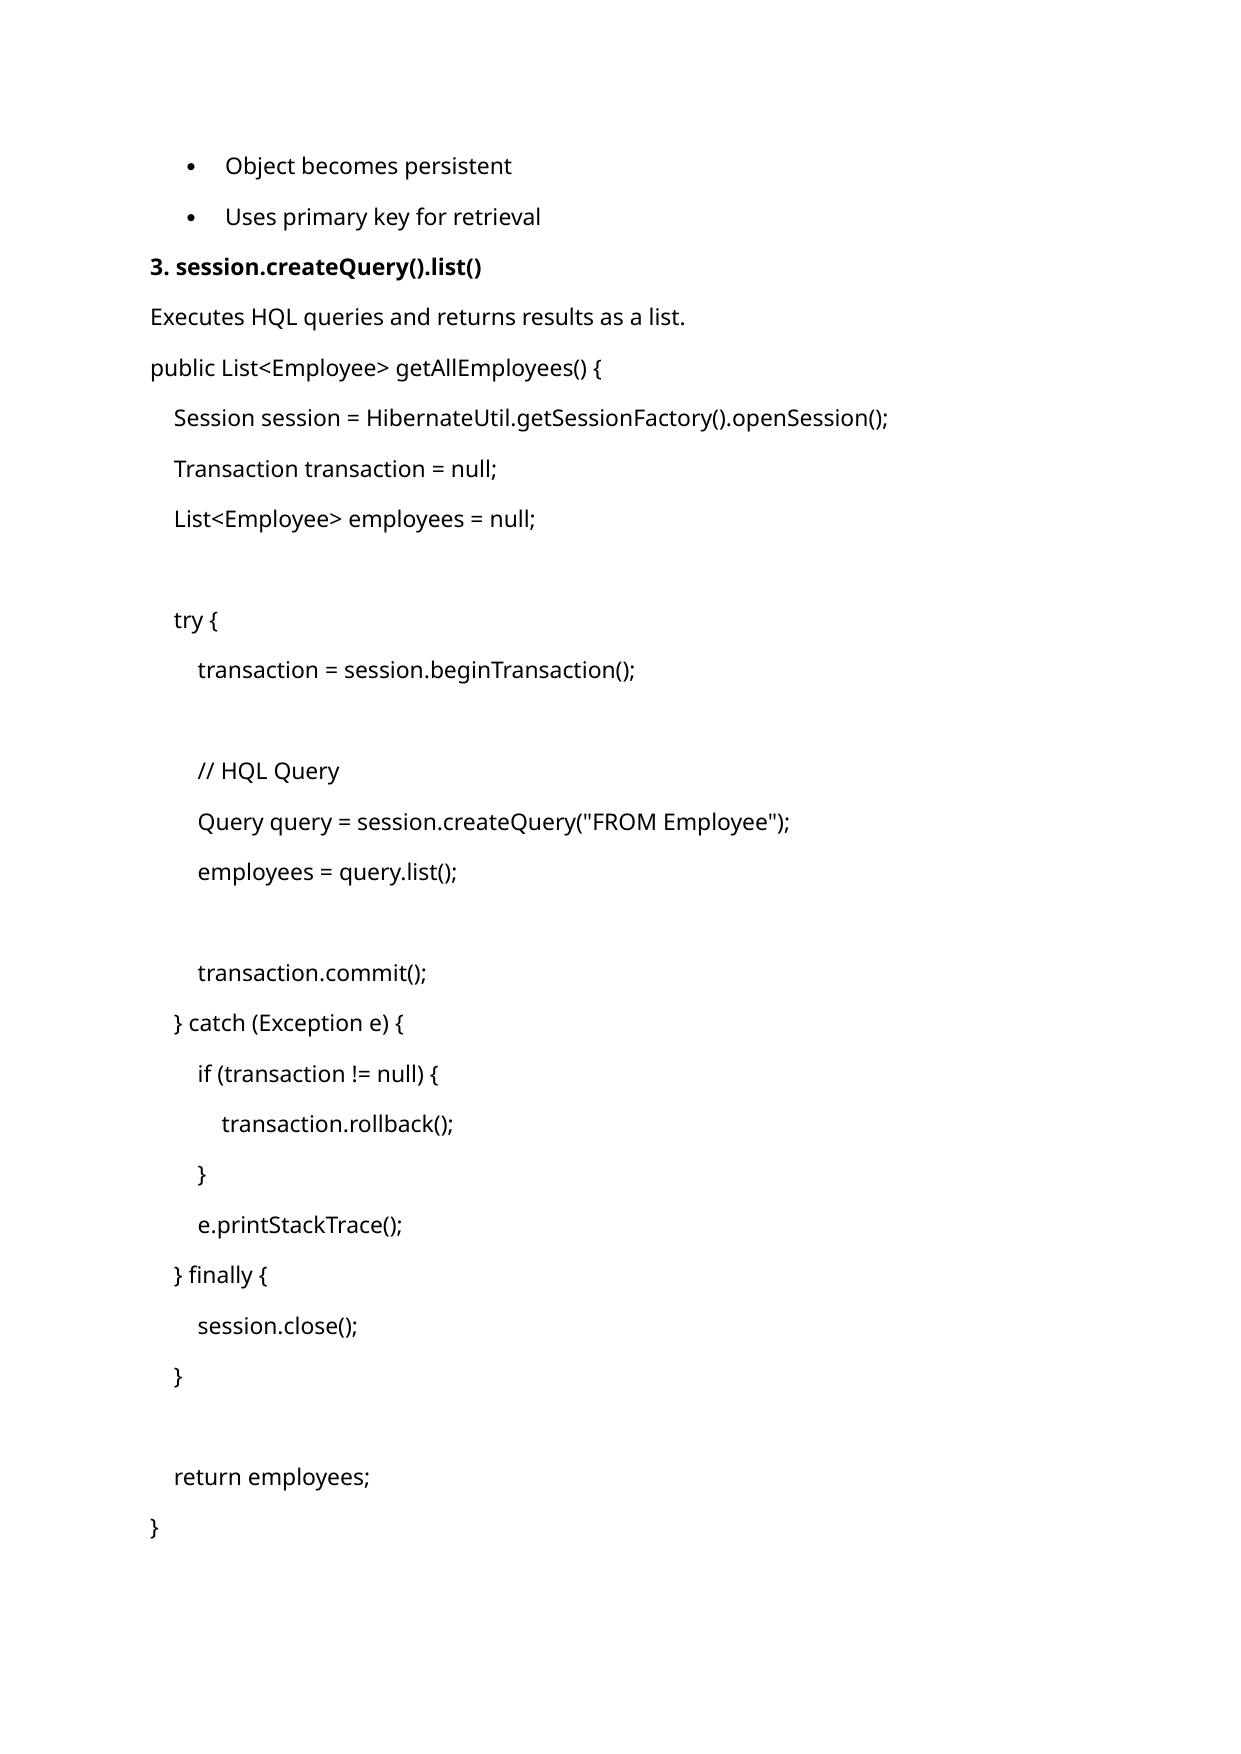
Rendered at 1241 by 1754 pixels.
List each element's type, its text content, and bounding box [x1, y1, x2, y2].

text } [150, 1158, 1090, 1189]
text return employees; [150, 1461, 1090, 1492]
list Object becomes persistent [187, 150, 1090, 181]
text session.close(); [150, 1309, 1090, 1341]
text Query query = session.createQuery("FROM Employee"); [150, 805, 1090, 837]
text List<Employee> employees = null; [150, 503, 1090, 534]
text transaction.commit(); [150, 957, 1090, 988]
text Executes HQL queries and returns results as a list. [150, 301, 1090, 332]
text public List<Employee> getAllEmployees() { [150, 352, 1090, 383]
text } [150, 1360, 1090, 1391]
text } finally { [150, 1259, 1090, 1290]
text 3. session.createQuery().list() [150, 251, 1090, 282]
text try { [150, 604, 1090, 635]
text e.printStackTrace(); [150, 1209, 1090, 1240]
text Transaction transaction = null; [150, 452, 1090, 484]
text employees = query.list(); [150, 856, 1090, 887]
text if (transaction != null) { [150, 1057, 1090, 1089]
list Uses primary key for retrieval [187, 200, 1090, 232]
text transaction.rollback(); [150, 1108, 1090, 1139]
text // HQL Query [150, 755, 1090, 786]
text } catch (Exception e) { [150, 1007, 1090, 1038]
text Session session = HibernateUtil.getSessionFactory().openSession(); [150, 402, 1090, 433]
text } [150, 1511, 1090, 1542]
text transaction = session.beginTransaction(); [150, 654, 1090, 685]
